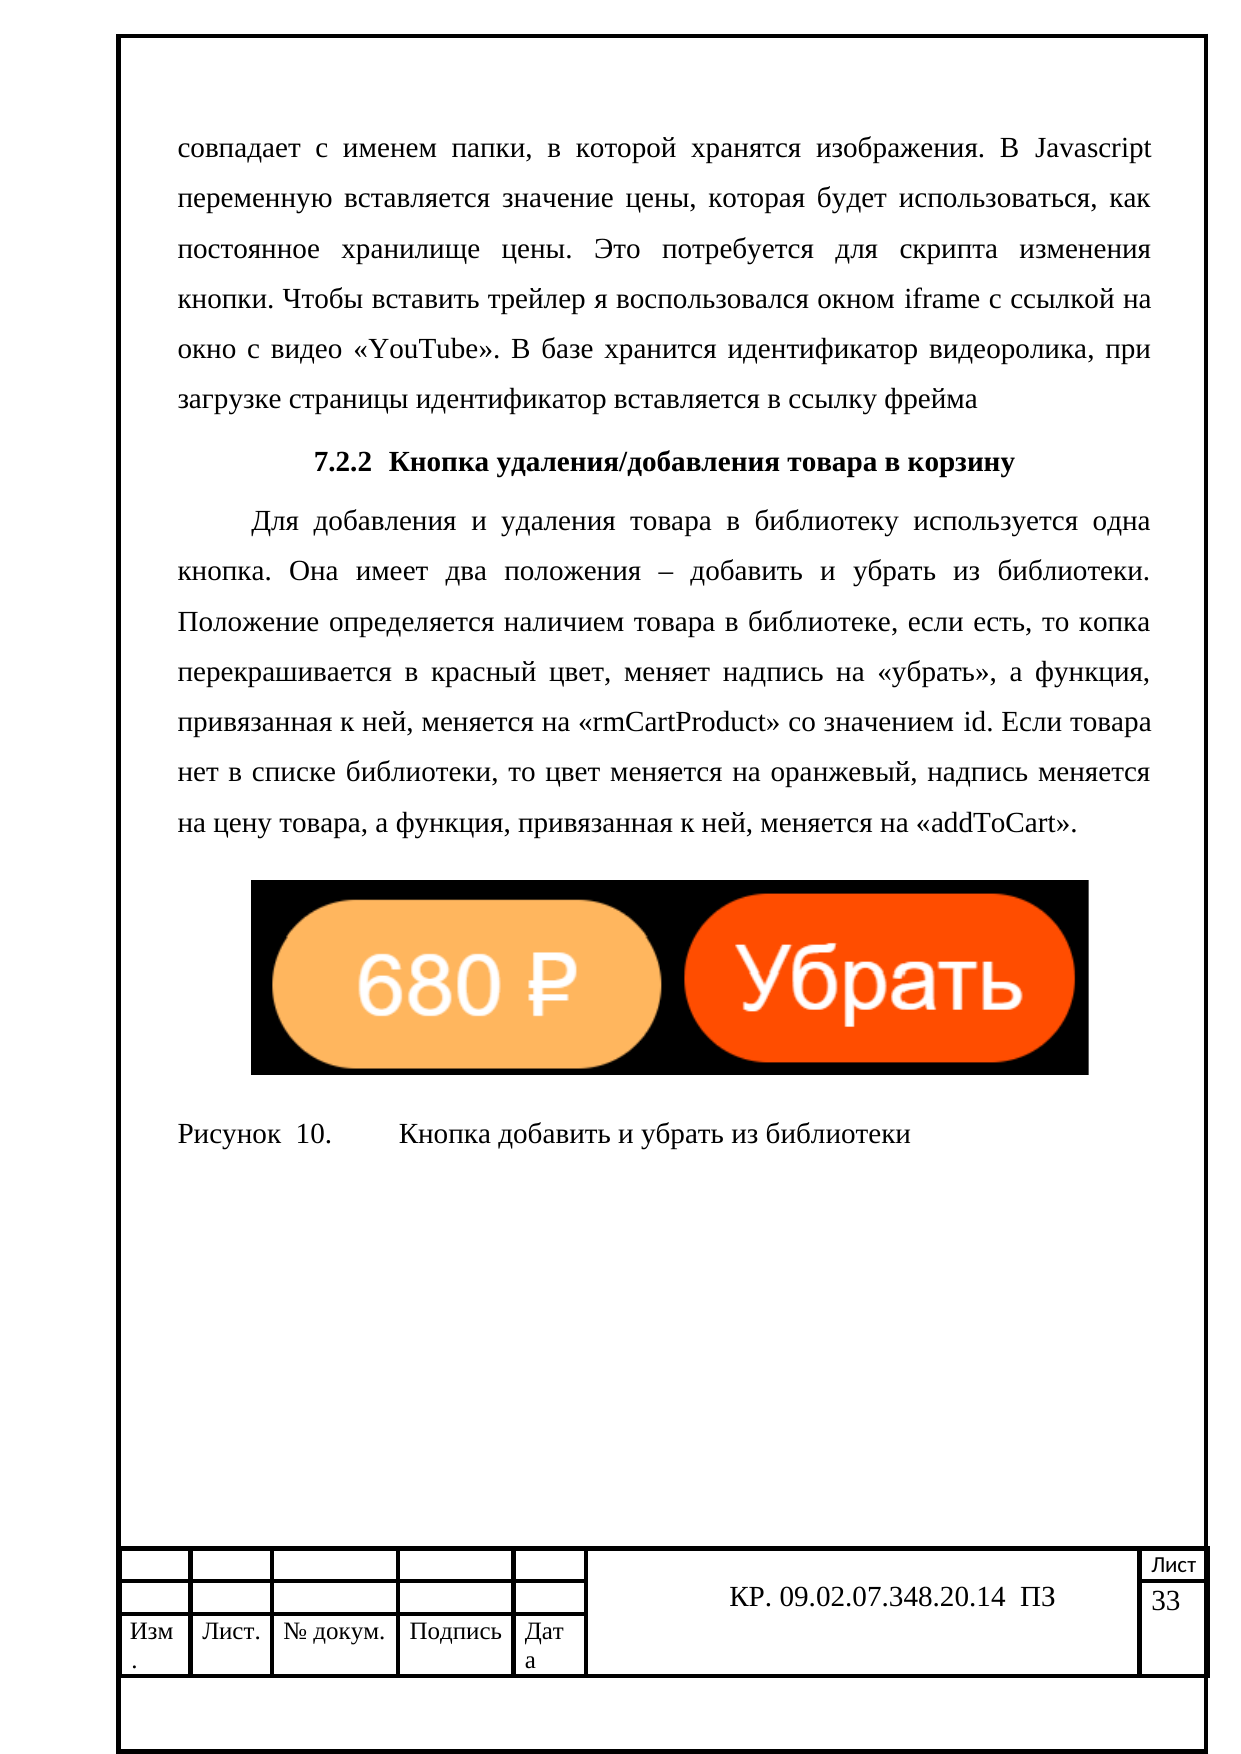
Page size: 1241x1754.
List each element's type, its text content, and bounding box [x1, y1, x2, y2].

subtitle Кнопка удаления/добавления товара в корзину [177, 444, 1152, 478]
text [177, 130, 1152, 415]
text Для добавления и удаления товара в библиотеку используется одна кнопка. Она имеет два положения – добавить и убрать из библиотеки. Положение определяется наличием товара в библиотеке, если есть, то копка перекрашивается в красный цвет, меняет надпись на «убрать», а функция, привязанная к ней, меняется на «rmCartProduct» со значением id. Если товара нет в списке библиотеки, то цвет меняется на оранжевый, надпись меняется на цену товара, а функция, привязанная к ней, меняется на «addToCart». [177, 503, 1152, 838]
text Кнопка добавить и убрать из библиотеки [177, 1116, 1152, 1150]
picture [251, 880, 1089, 1075]
